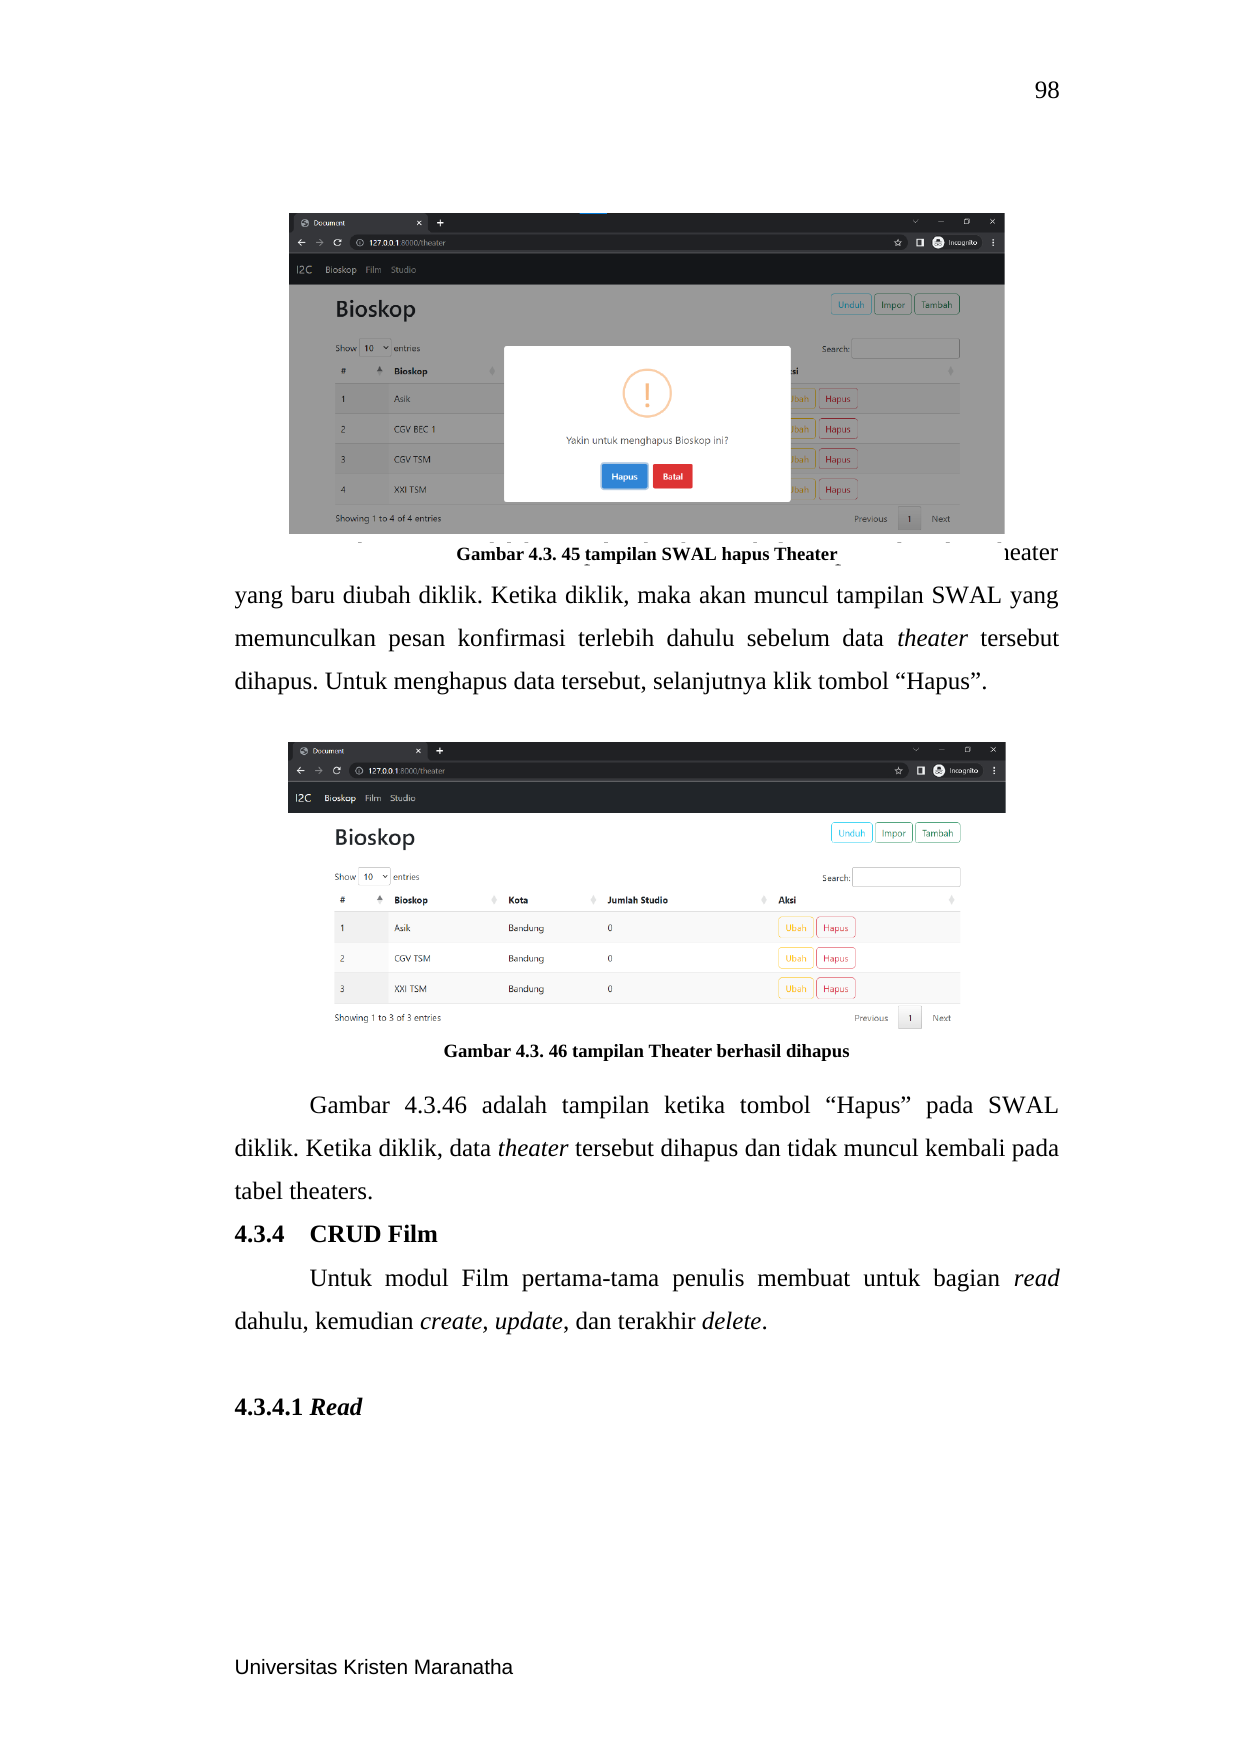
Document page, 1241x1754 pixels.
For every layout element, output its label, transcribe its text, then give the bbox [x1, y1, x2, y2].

text Untuk modul Film pertama-tama penulis membuat untuk bagian read dahulu, kemudian create, update, dan terakhir delete. [234, 1263, 1059, 1334]
subtitle 4.3.4 CRUD Film [234, 1219, 1059, 1248]
subtitle 4.3.4.1 Read [234, 1392, 1059, 1421]
picture [288, 742, 1006, 1031]
picture [289, 213, 1005, 534]
